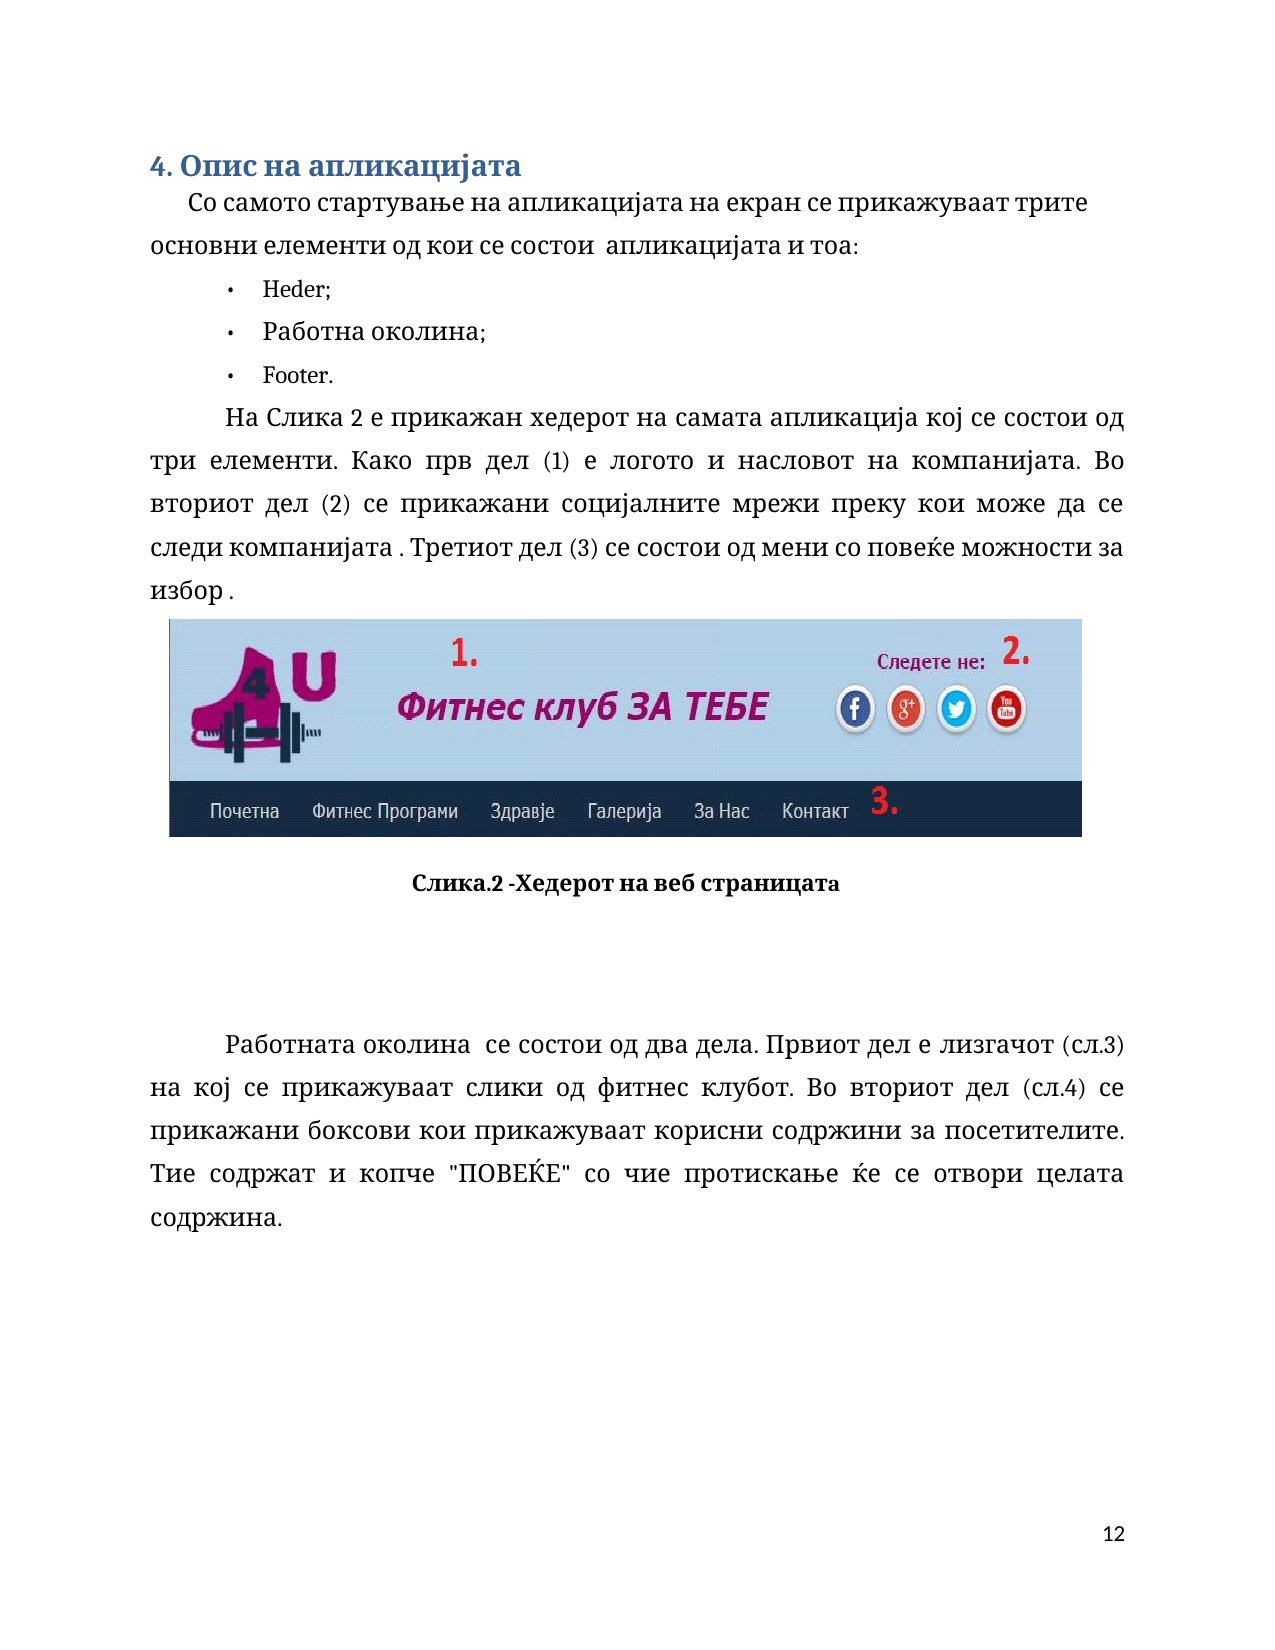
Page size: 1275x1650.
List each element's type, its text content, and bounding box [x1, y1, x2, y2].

list Работна околина; [225, 318, 1125, 347]
table_cell Слика.2 -Хедерот на веб страницатa [139, 850, 1113, 897]
list Heder; [225, 275, 1125, 303]
subtitle 4. Опис на апликацијата [150, 150, 1125, 183]
text Со самото стартување на апликацијата на екран се прикажуваат трите основни елементи од кои се состои апликацијата и тоа: [150, 188, 1125, 260]
table_header [139, 620, 1113, 849]
list Footer. [225, 361, 1125, 390]
picture [169, 619, 1082, 837]
text На Слика 2 е прикажан хедерот на самата апликација кој се состои од три елементи. Како прв дел (1) е логото и насловот на компанијата. Во вториот дел (2) се прикажани социјалните мрежи преку кои може да се следи компанијата . Третиот дел (3) се состои од мени со повеќе можности за избор . [150, 404, 1125, 605]
text Работната околина се состои од два дела. Првиот дел е лизгачот (сл.3) на кој се прикажуваат слики од фитнес клубот. Во вториот дел (сл.4) се прикажани боксови кои прикажуваат корисни содржини за посетителите. Тие содржат и копче "ПОВЕЌЕ" со чие протискање ќе се отвори целата содржина. [150, 1031, 1125, 1232]
